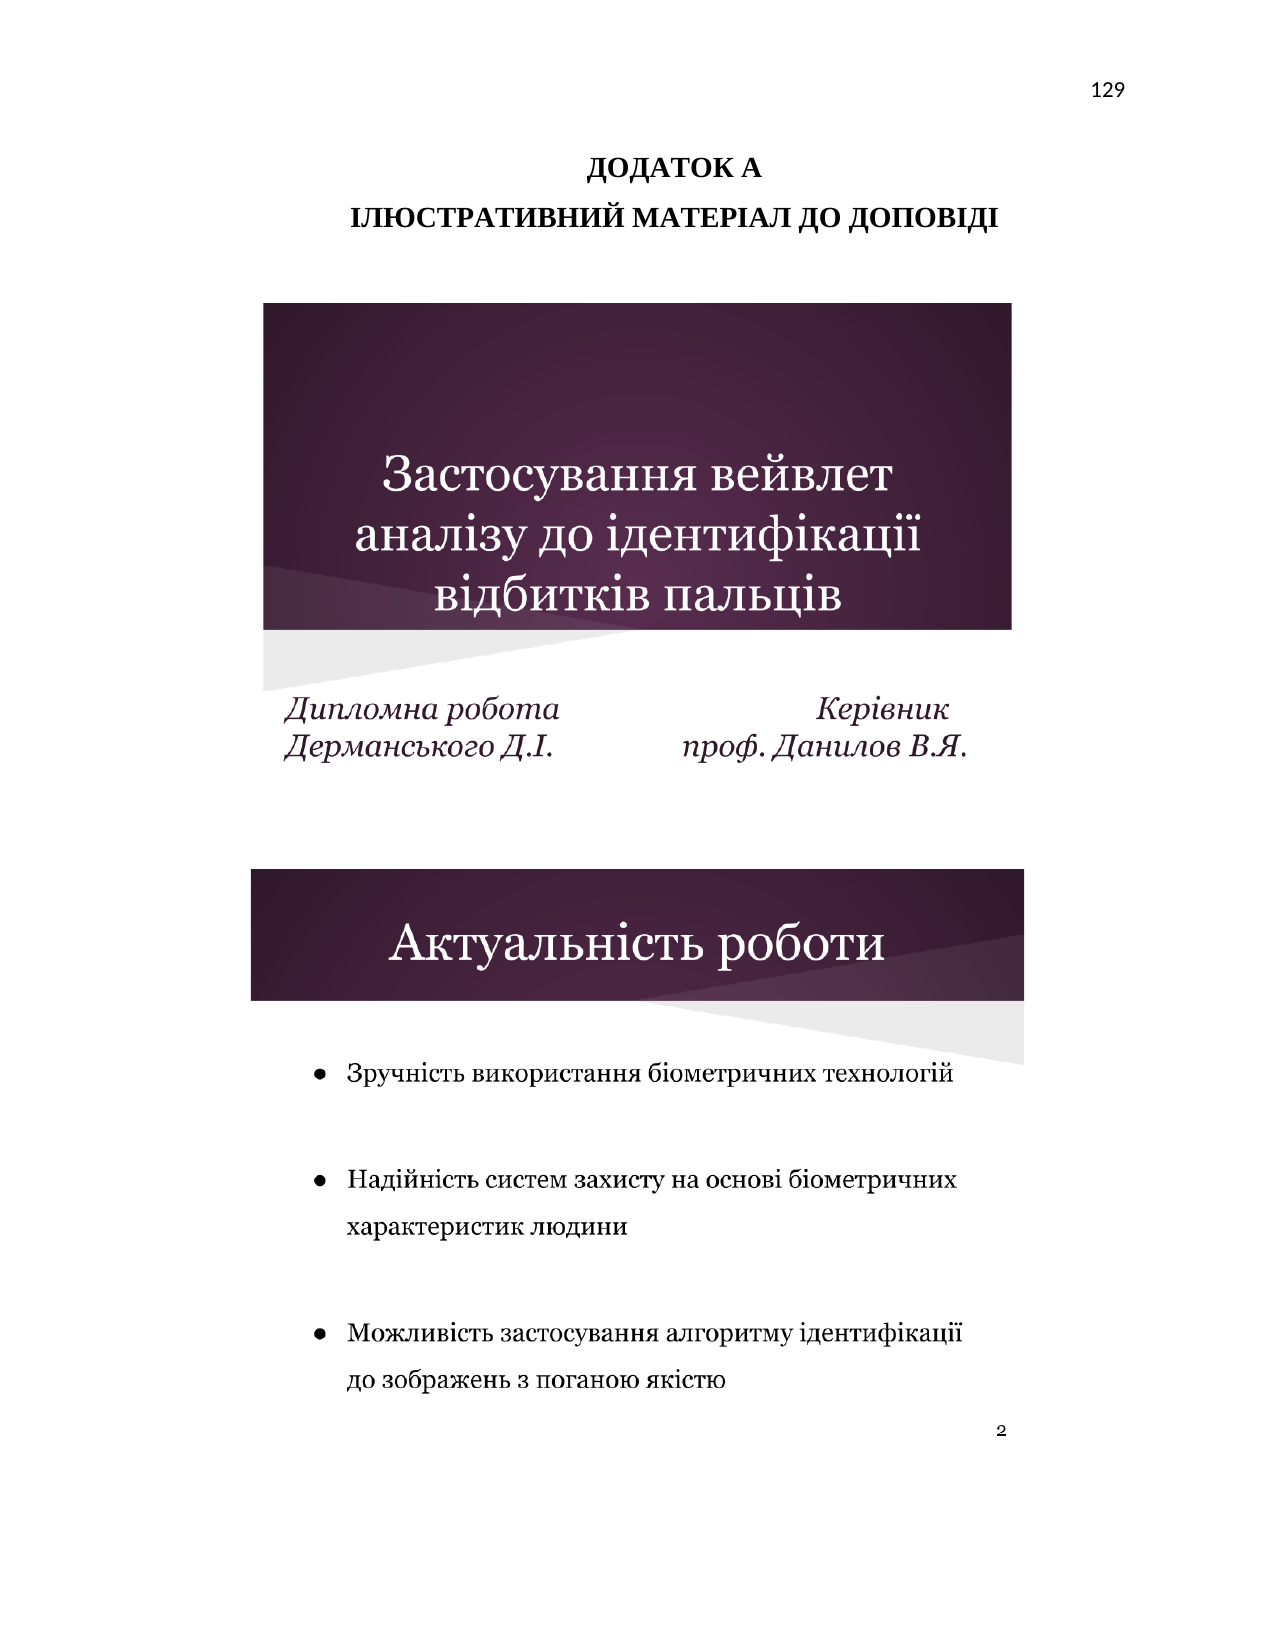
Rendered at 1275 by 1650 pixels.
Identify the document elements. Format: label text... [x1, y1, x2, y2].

picture [263, 303, 1012, 865]
picture [250, 869, 1025, 1450]
subtitle ДОДАТОК А [150, 150, 1125, 183]
subtitle ІЛЮСТРАТИВНИЙ МАТЕРІАЛ ДО ДОПОВІДІ [150, 200, 1125, 234]
